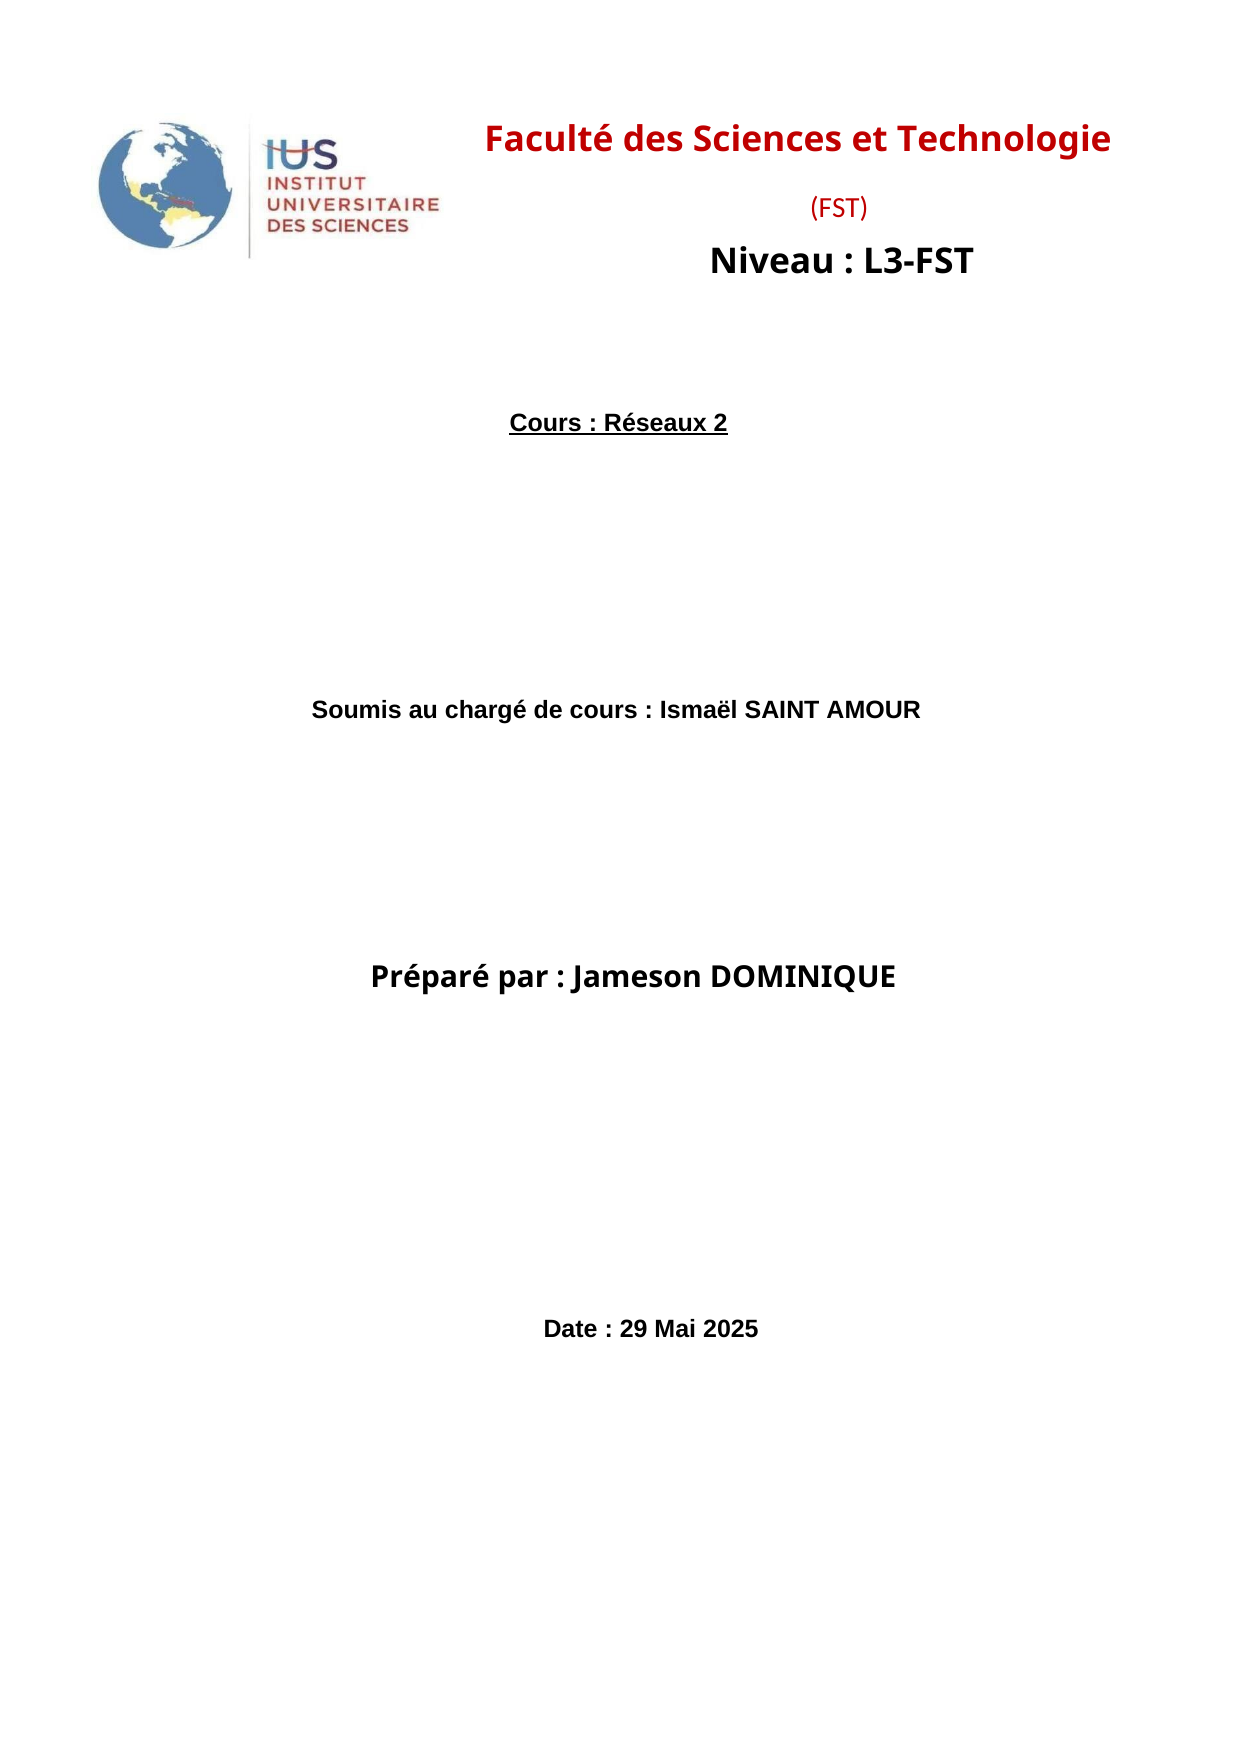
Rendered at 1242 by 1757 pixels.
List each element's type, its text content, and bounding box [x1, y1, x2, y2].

subtitle Niveau : L3-FST [547, 235, 1129, 284]
text (FST) [554, 189, 1124, 224]
text Soumis au chargé de cours : Ismaël SAINT AMOUR [85, 695, 1147, 724]
subtitle Faculté des Sciences et Technologie [484, 113, 1156, 162]
subtitle Préparé par : Jameson DOMINIQUE [313, 955, 954, 996]
text Cours : Réseaux 2 [85, 408, 1151, 437]
picture [91, 113, 444, 260]
text Date : 29 Mai 2025 [348, 1313, 954, 1342]
